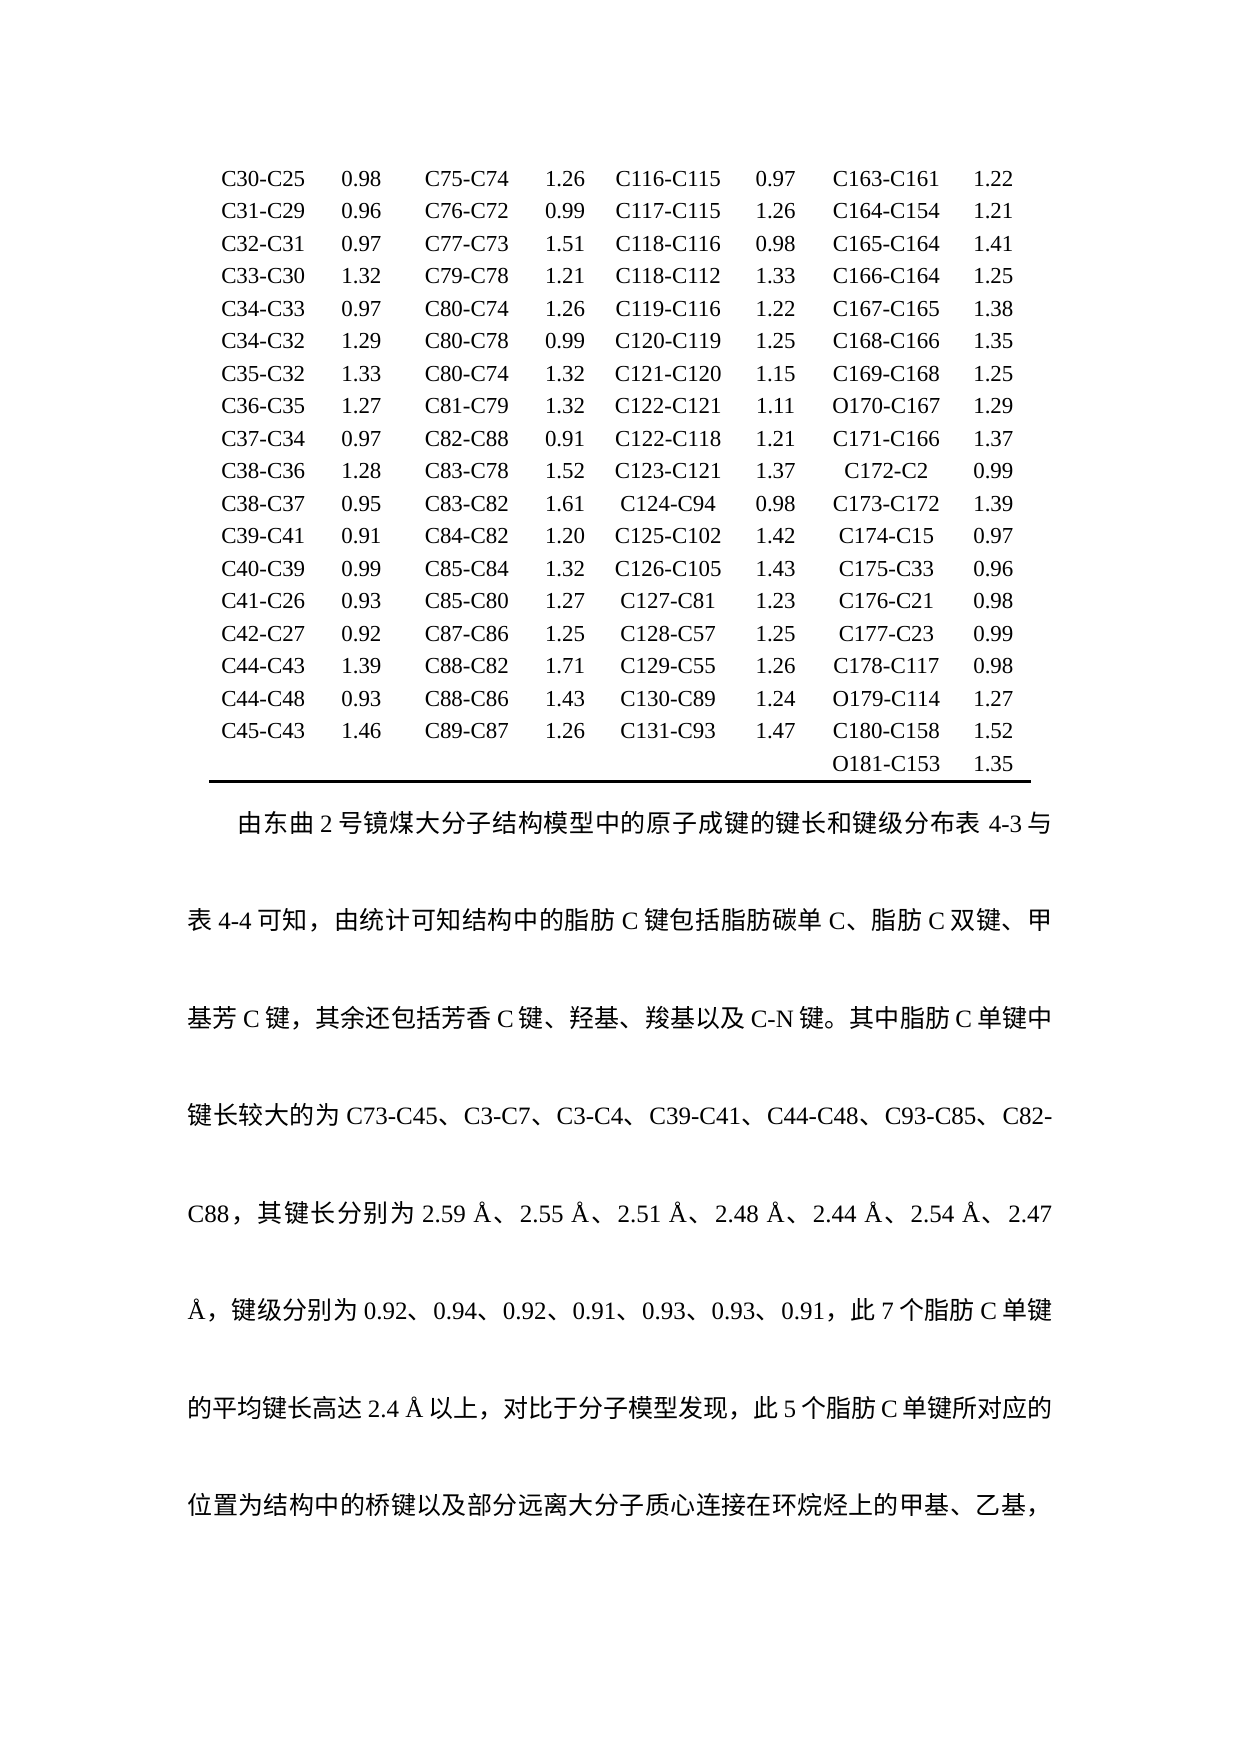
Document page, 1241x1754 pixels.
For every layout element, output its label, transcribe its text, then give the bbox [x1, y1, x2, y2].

table_cell 1.52 [527, 455, 602, 487]
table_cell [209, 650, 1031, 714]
table_cell C116-C115 [602, 162, 734, 194]
table_cell C122-C121 [602, 390, 734, 422]
table_cell C34-C33 [209, 292, 317, 324]
table_cell 1.39 [955, 487, 1031, 519]
table_cell C120-C119 [602, 325, 734, 357]
table_cell C80-C74 [406, 357, 527, 389]
table_cell C169-C168 [817, 357, 955, 389]
table_cell C171-C166 [817, 422, 955, 454]
table_cell 0.97 [955, 520, 1031, 552]
table_cell 1.26 [527, 162, 602, 194]
table_cell C168-C166 [817, 325, 955, 357]
table_cell C166-C164 [817, 260, 955, 292]
table_cell C174-C15 [817, 520, 955, 552]
table_cell C124-C94 [602, 487, 734, 519]
table_cell C121-C120 [602, 357, 734, 389]
table_cell 0.97 [317, 227, 406, 259]
table_cell C82-C88 [406, 422, 527, 454]
table_cell C118-C116 [602, 227, 734, 259]
table_cell 1.21 [734, 422, 817, 454]
table_cell 1.22 [734, 292, 817, 324]
table_cell C35-C32 [209, 357, 317, 389]
table_cell 1.21 [955, 195, 1031, 227]
table_cell 0.91 [317, 520, 406, 552]
table_cell 0.99 [955, 455, 1031, 487]
table_cell C31-C29 [209, 195, 317, 227]
table_cell C76-C72 [406, 195, 527, 227]
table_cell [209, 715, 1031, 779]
table_cell 0.91 [527, 422, 602, 454]
table_cell 1.38 [955, 292, 1031, 324]
table_cell C83-C82 [406, 487, 527, 519]
table_cell 0.98 [734, 227, 817, 259]
table_cell 1.27 [317, 390, 406, 422]
table_cell C36-C35 [209, 390, 317, 422]
table_cell 1.32 [317, 260, 406, 292]
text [187, 789, 1053, 1536]
table_cell 1.26 [734, 195, 817, 227]
table_cell C81-C79 [406, 390, 527, 422]
table_cell O170-C167 [817, 390, 955, 422]
table_cell 0.95 [317, 487, 406, 519]
table_cell C39-C41 [209, 520, 317, 552]
table_cell 1.37 [955, 422, 1031, 454]
table_cell C125-C102 [602, 520, 734, 552]
table_cell 1.33 [317, 357, 406, 389]
table_cell C32-C31 [209, 227, 317, 259]
table_cell C122-C118 [602, 422, 734, 454]
table_cell 1.41 [955, 227, 1031, 259]
table_cell C34-C32 [209, 325, 317, 357]
table_cell 0.99 [527, 325, 602, 357]
table_cell 1.32 [527, 357, 602, 389]
table_cell C80-C74 [406, 292, 527, 324]
table_cell 1.15 [734, 357, 817, 389]
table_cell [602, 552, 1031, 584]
table_cell C80-C78 [406, 325, 527, 357]
table_cell 1.42 [734, 520, 817, 552]
table_cell 1.32 [527, 390, 602, 422]
table_cell 1.37 [734, 455, 817, 487]
table_cell 0.99 [317, 552, 406, 584]
table_cell 1.32 [527, 552, 602, 584]
table_cell C33-C30 [209, 260, 317, 292]
table_cell 1.29 [317, 325, 406, 357]
table_cell 1.22 [955, 162, 1031, 194]
table_cell 1.20 [527, 520, 602, 552]
table_cell C38-C36 [209, 455, 317, 487]
table_cell C84-C82 [406, 520, 527, 552]
table_cell 1.25 [734, 325, 817, 357]
table_cell 1.29 [955, 390, 1031, 422]
table_cell 1.11 [734, 390, 817, 422]
table_cell 1.51 [527, 227, 602, 259]
table_cell C75-C74 [406, 162, 527, 194]
table_cell C40-C39 [209, 552, 317, 584]
table_cell C37-C34 [209, 422, 317, 454]
table_cell C85-C84 [406, 552, 527, 584]
table_cell C163-C161 [817, 162, 955, 194]
table_cell 0.97 [734, 162, 817, 194]
table_cell C172-C2 [817, 455, 955, 487]
table_cell C164-C154 [817, 195, 955, 227]
table_cell C38-C37 [209, 487, 317, 519]
table_cell C79-C78 [406, 260, 527, 292]
table_cell 1.61 [527, 487, 602, 519]
table_cell C123-C121 [602, 455, 734, 487]
table_cell 0.97 [317, 292, 406, 324]
table_cell 1.25 [955, 357, 1031, 389]
table_cell C167-C165 [817, 292, 955, 324]
table_cell 0.98 [734, 487, 817, 519]
table_cell C117-C115 [602, 195, 734, 227]
table_cell 0.96 [317, 195, 406, 227]
table_cell 1.21 [527, 260, 602, 292]
table_cell 1.25 [955, 260, 1031, 292]
table_cell C118-C112 [602, 260, 734, 292]
table_cell 1.35 [955, 325, 1031, 357]
table_cell 1.26 [527, 292, 602, 324]
table_cell C77-C73 [406, 227, 527, 259]
table_cell 0.97 [317, 422, 406, 454]
table_cell C83-C78 [406, 455, 527, 487]
table_cell 0.98 [317, 162, 406, 194]
table_cell 1.28 [317, 455, 406, 487]
table_cell 1.33 [734, 260, 817, 292]
table_cell C30-C25 [209, 162, 317, 194]
table_cell C165-C164 [817, 227, 955, 259]
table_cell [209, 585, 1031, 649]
table_cell C119-C116 [602, 292, 734, 324]
table_cell 0.99 [527, 195, 602, 227]
table_cell C173-C172 [817, 487, 955, 519]
